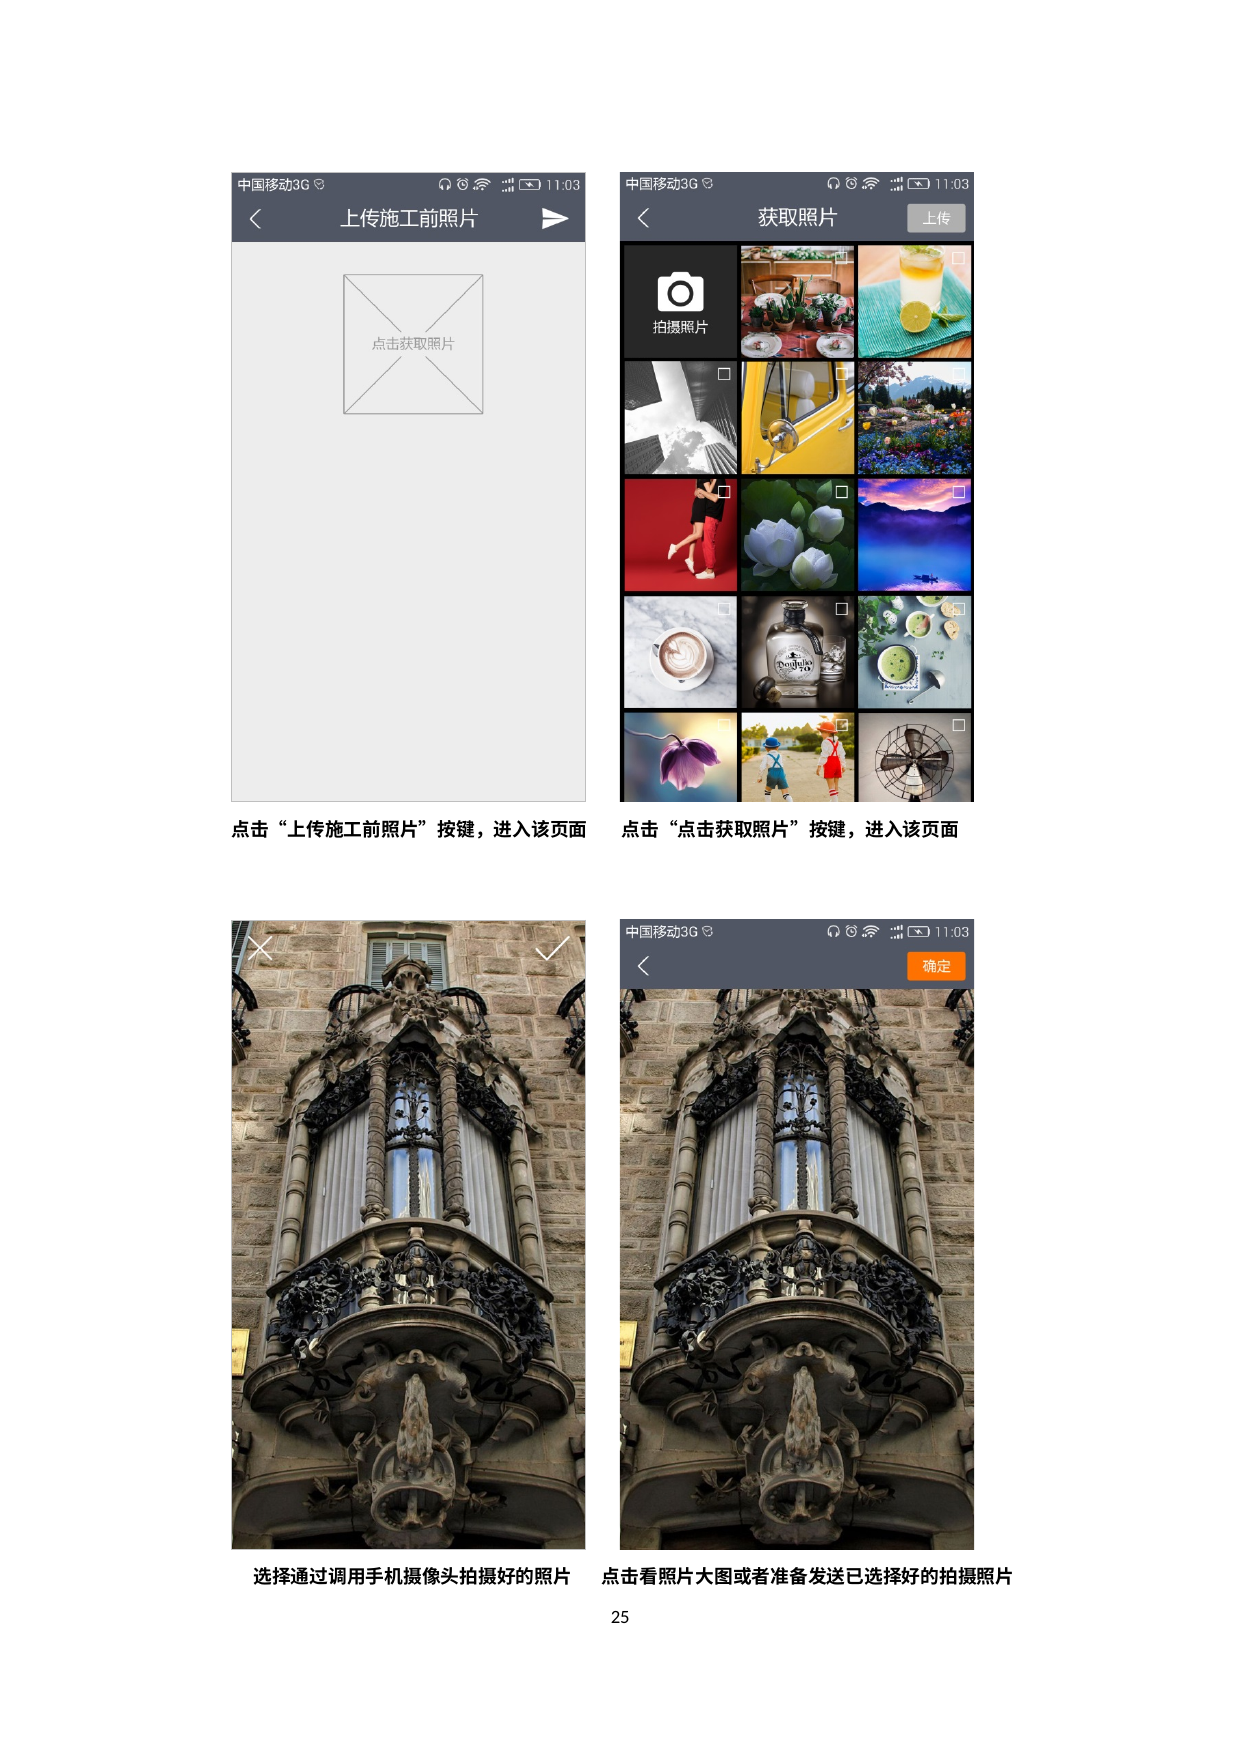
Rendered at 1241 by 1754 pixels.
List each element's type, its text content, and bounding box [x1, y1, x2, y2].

text 点击“上传施工前照片”按键，进入该页面 点击“点击获取照片”按键，进入该页面 [187, 812, 1053, 844]
picture [232, 173, 585, 801]
picture [232, 921, 585, 1549]
text 选择通过调用手机摄像头拍摄好的照片 点击看照片大图或者准备发送已选择好的拍摄照片 [187, 1559, 1053, 1592]
picture [619, 919, 975, 1550]
picture [619, 172, 974, 802]
